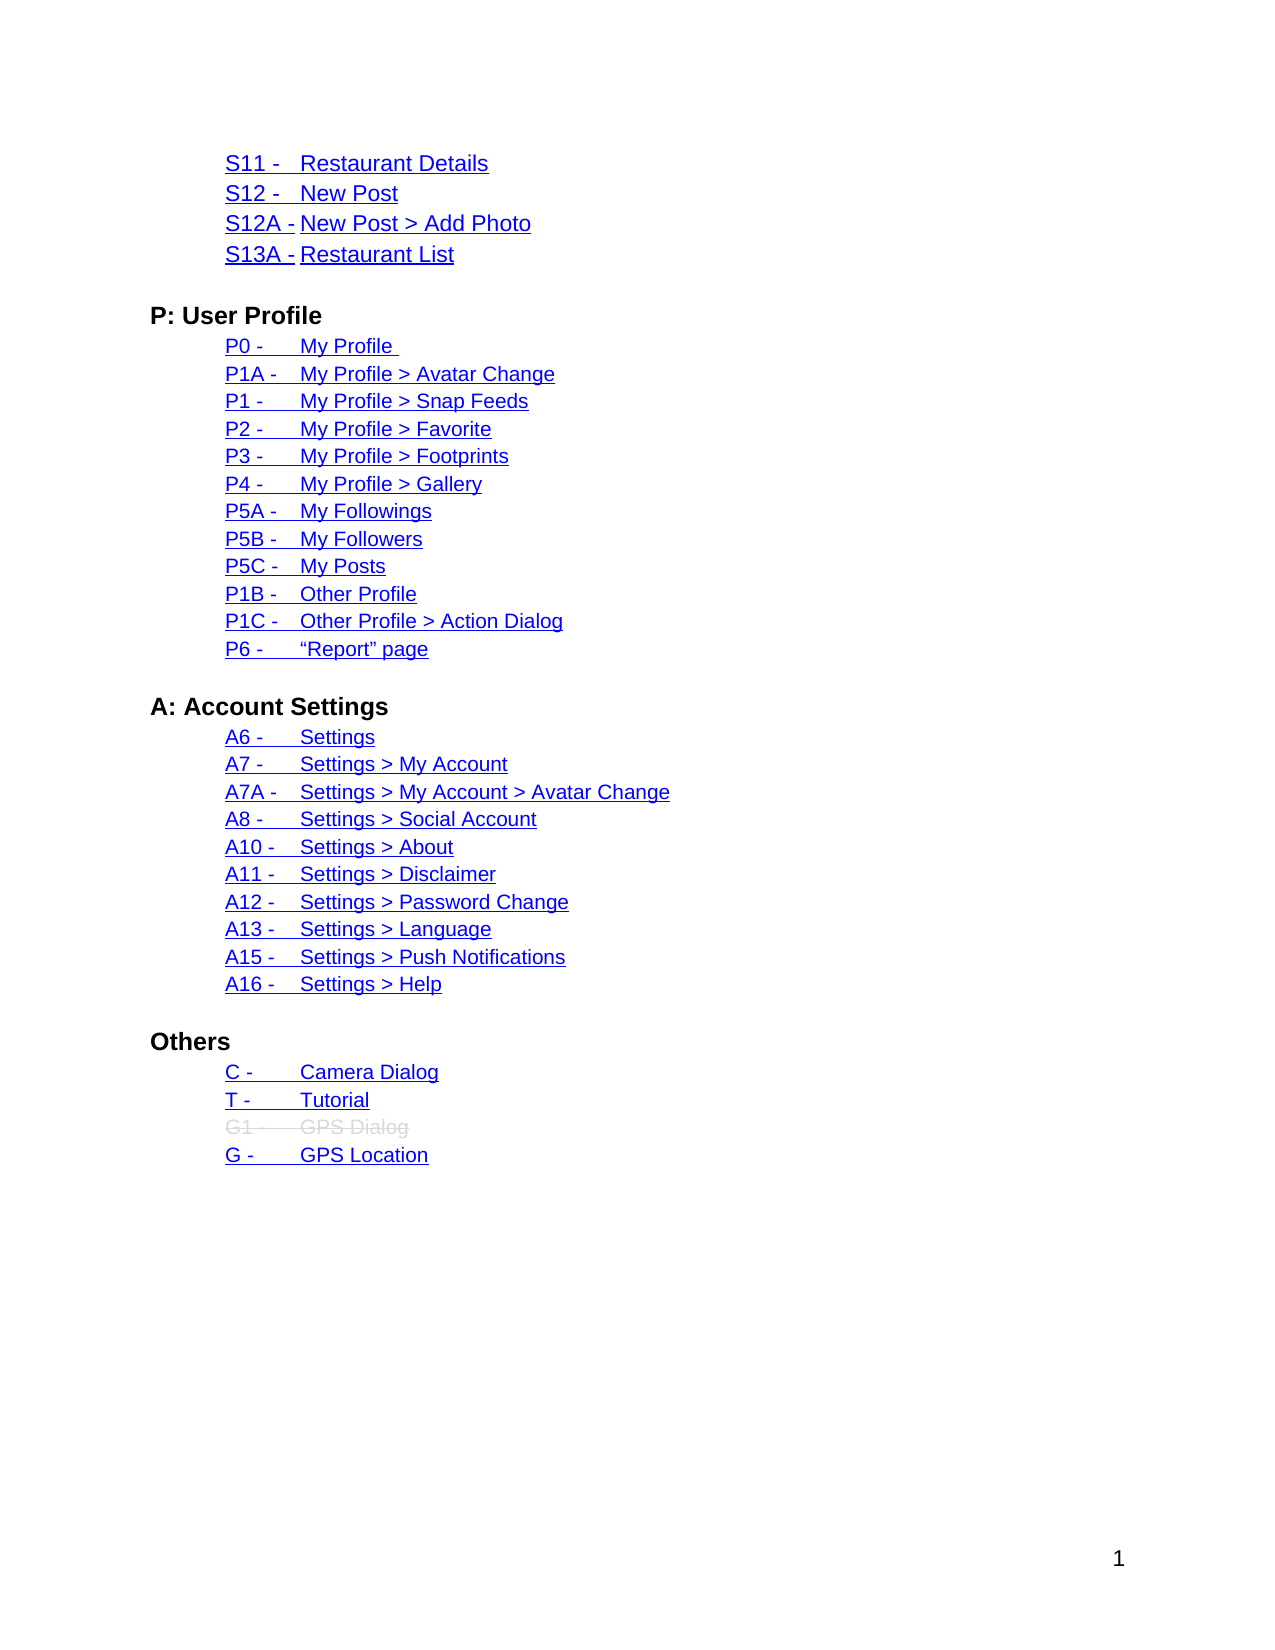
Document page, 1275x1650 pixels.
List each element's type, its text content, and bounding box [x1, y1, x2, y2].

text P6 - “Report” page [150, 637, 1125, 661]
text G - GPS Location [150, 1143, 1125, 1167]
text S12 - New Post S12A - New Post > Add Photo [150, 180, 1125, 237]
text P2 - My Profile > Favorite [150, 417, 1125, 441]
text A13 - Settings > Language [150, 917, 1125, 941]
text A15 - Settings > Push Notifications [150, 944, 1125, 968]
text A11 - Settings > Disclaimer [150, 862, 1125, 886]
text P5B - My Followers [150, 527, 1125, 551]
text P0 - My Profile [150, 334, 1125, 358]
text P3 - My Profile > Footprints [150, 444, 1125, 468]
text A7 - Settings > My Account [150, 752, 1125, 776]
text A6 - Settings [150, 724, 1125, 748]
text P1C - Other Profile > Action Dialog [150, 609, 1125, 633]
text A16 - Settings > Help [150, 972, 1125, 996]
text T - Tutorial [150, 1088, 1125, 1112]
text P: User Profile [150, 301, 1125, 330]
text A7A - Settings > My Account > Avatar Change [150, 779, 1125, 803]
text A: Account Settings [150, 692, 1125, 720]
text C - Camera Dialog [150, 1060, 1125, 1084]
text P4 - My Profile > Gallery [150, 472, 1125, 496]
text P5C - My Posts [150, 554, 1125, 578]
text P5A - My Followings [150, 499, 1125, 523]
text Others [150, 1027, 1125, 1056]
text P1A - My Profile > Avatar Change [150, 362, 1125, 386]
text S11 - Restaurant Details [150, 150, 1125, 176]
text P1B - Other Profile [150, 582, 1125, 606]
text A8 - Settings > Social Account [150, 807, 1125, 831]
text G1 - GPS Dialog [150, 1115, 1125, 1139]
text A10 - Settings > About [150, 834, 1125, 858]
text P1 - My Profile > Snap Feeds [150, 389, 1125, 413]
text S13A - Restaurant List [150, 241, 1125, 267]
text A12 - Settings > Password Change [150, 889, 1125, 913]
